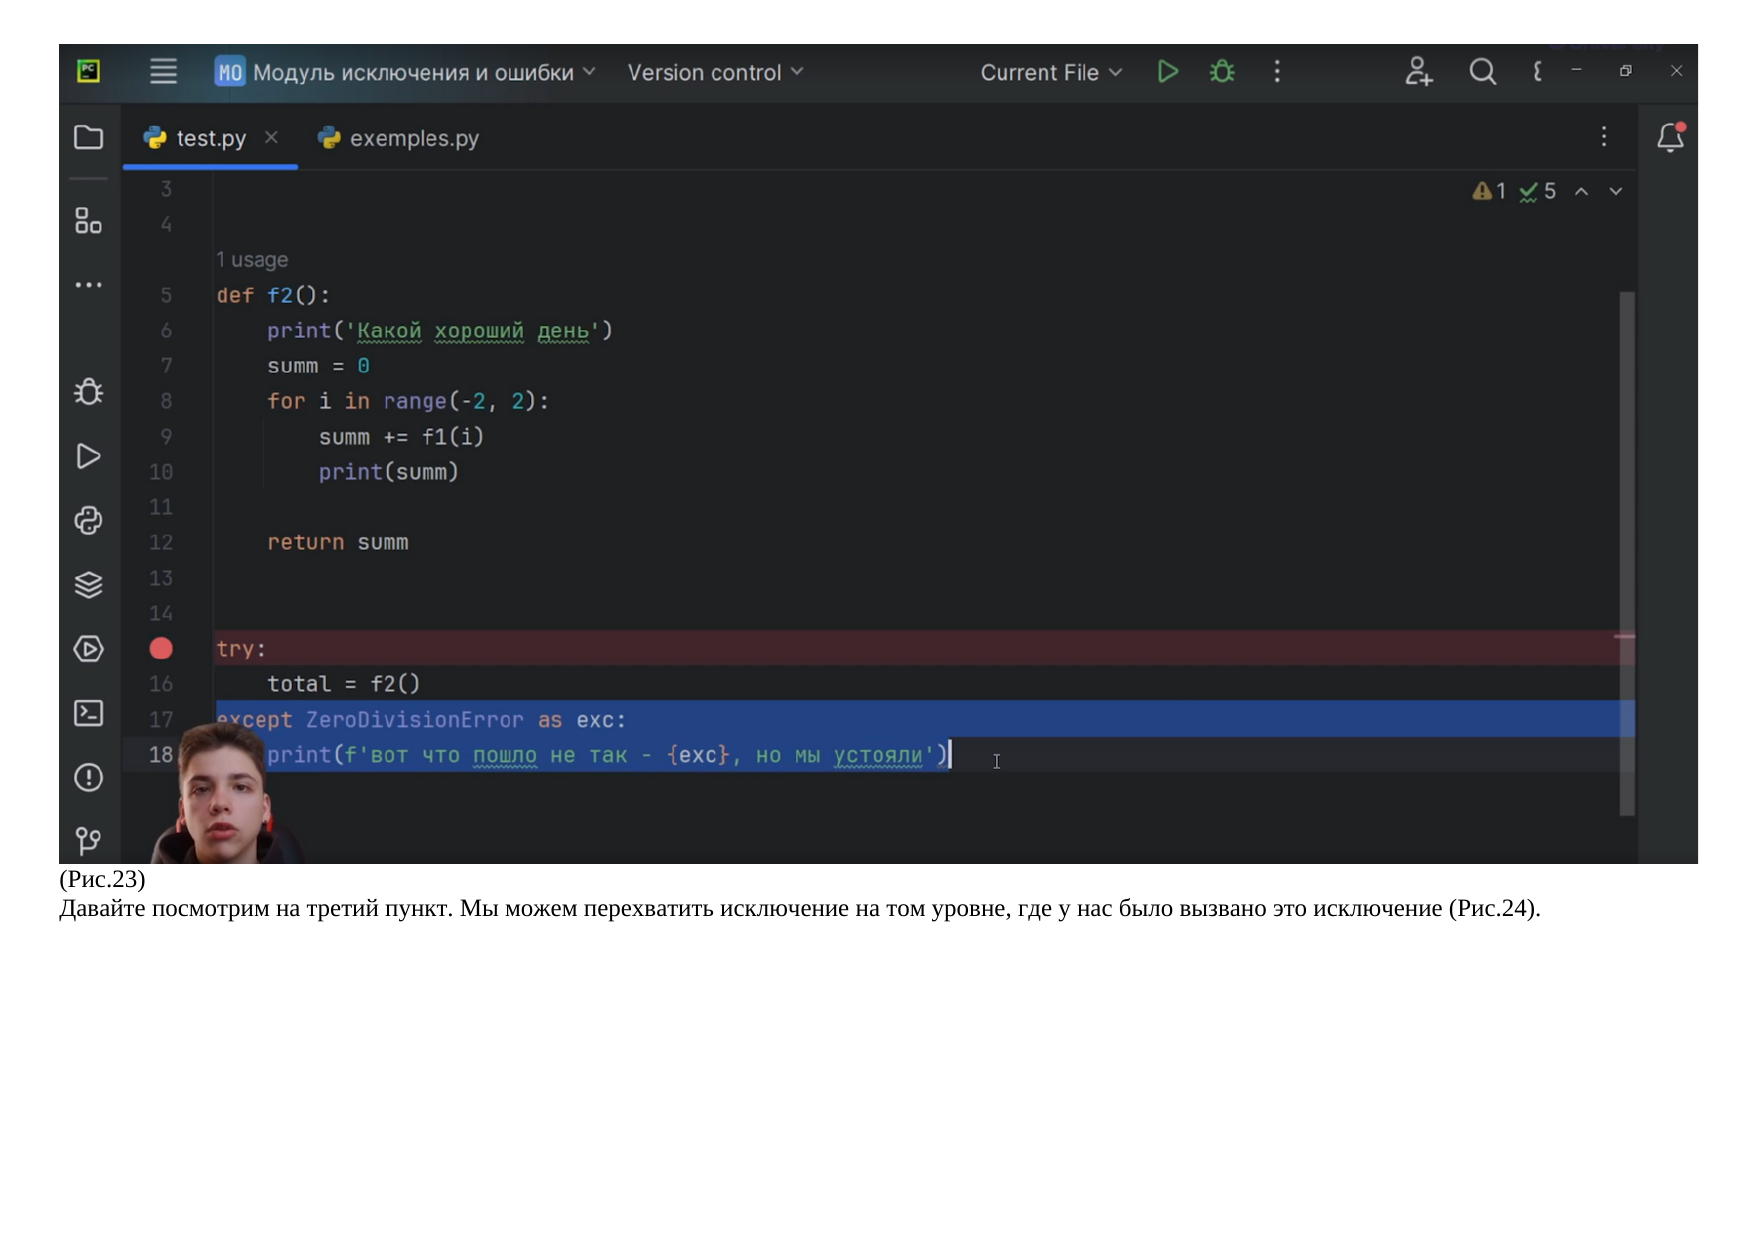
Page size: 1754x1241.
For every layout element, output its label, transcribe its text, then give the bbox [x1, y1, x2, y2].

text Давайте посмотрим на третий пункт. Мы можем перехватить исключение на том уровне, где у нас было вызвано это исключение (Рис.24). [59, 893, 1698, 921]
picture [59, 44, 1699, 864]
text (Рис.23) [59, 864, 1698, 893]
